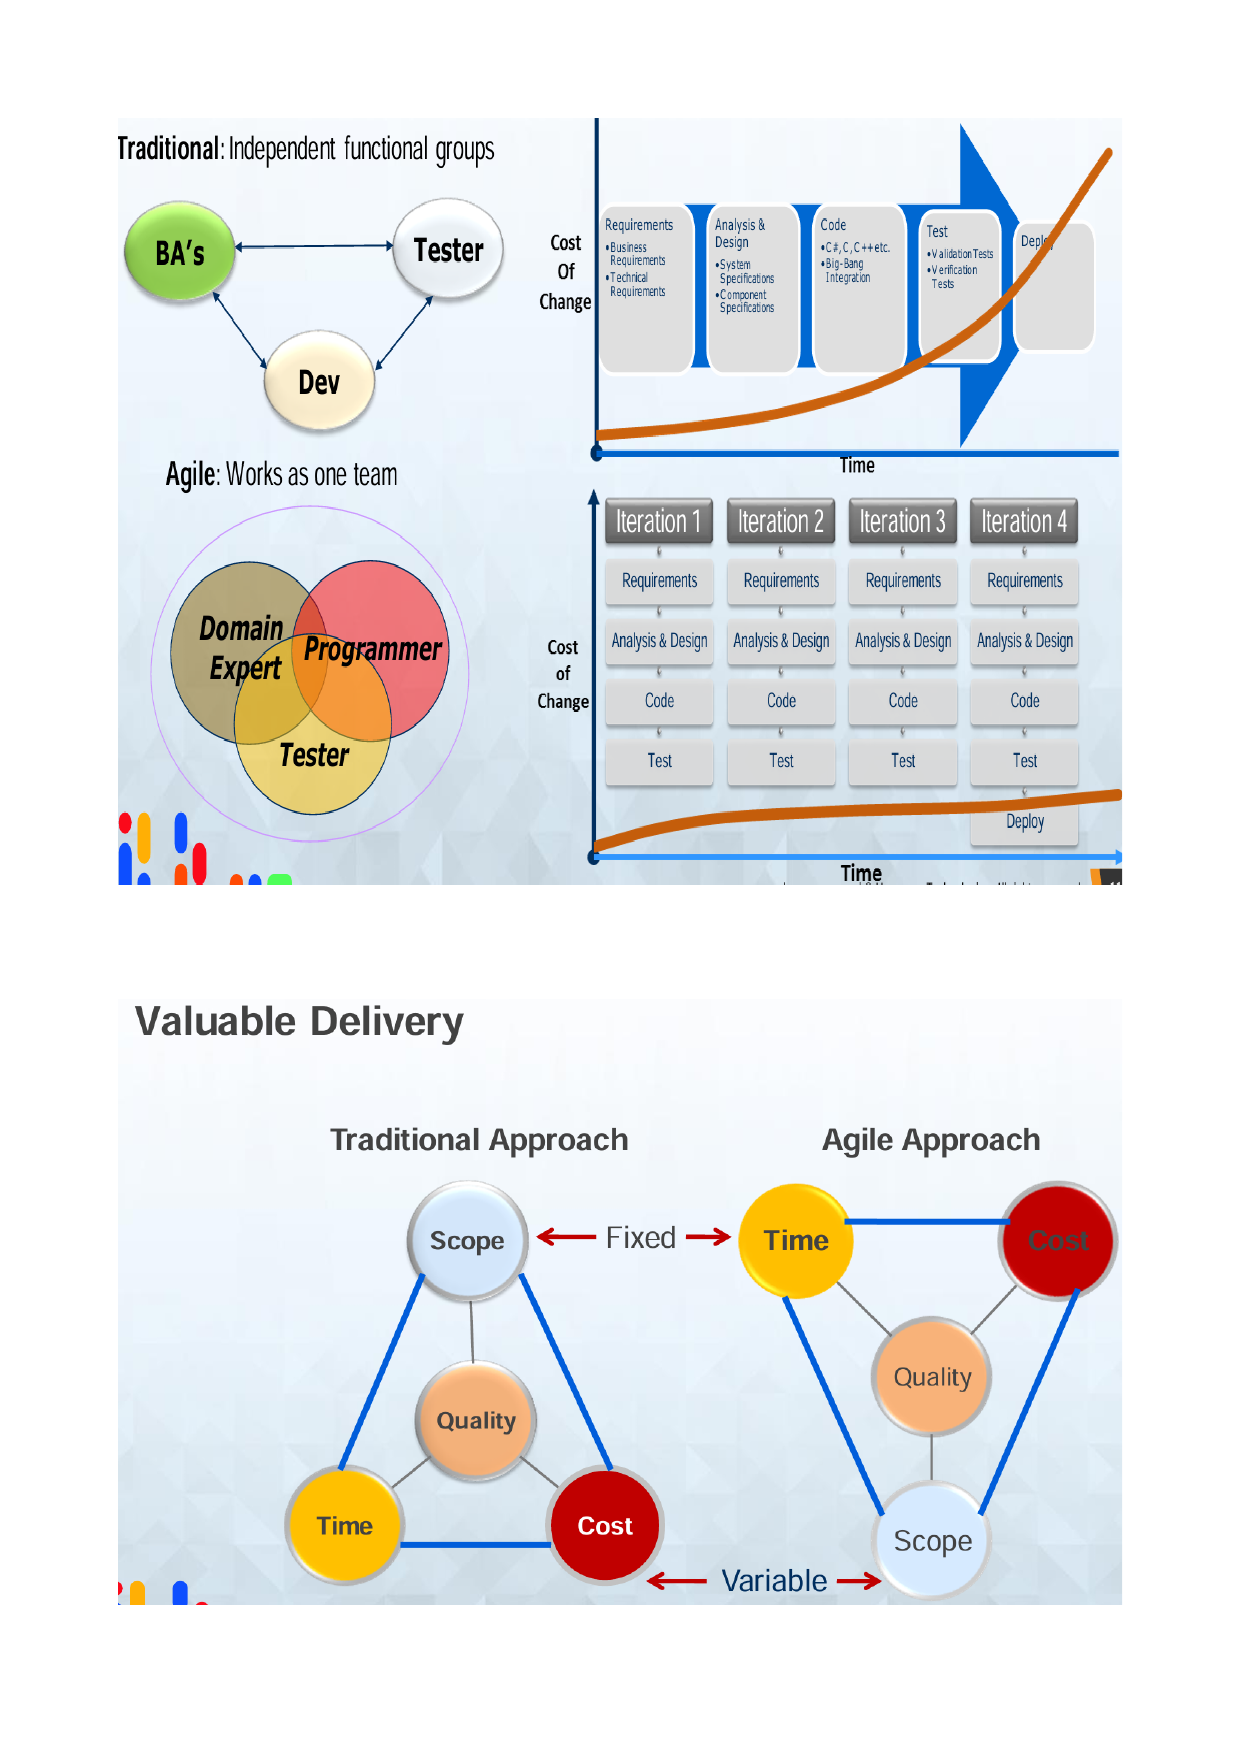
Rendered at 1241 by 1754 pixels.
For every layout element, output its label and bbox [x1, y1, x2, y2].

picture [118, 999, 1123, 1605]
picture [118, 118, 1123, 885]
